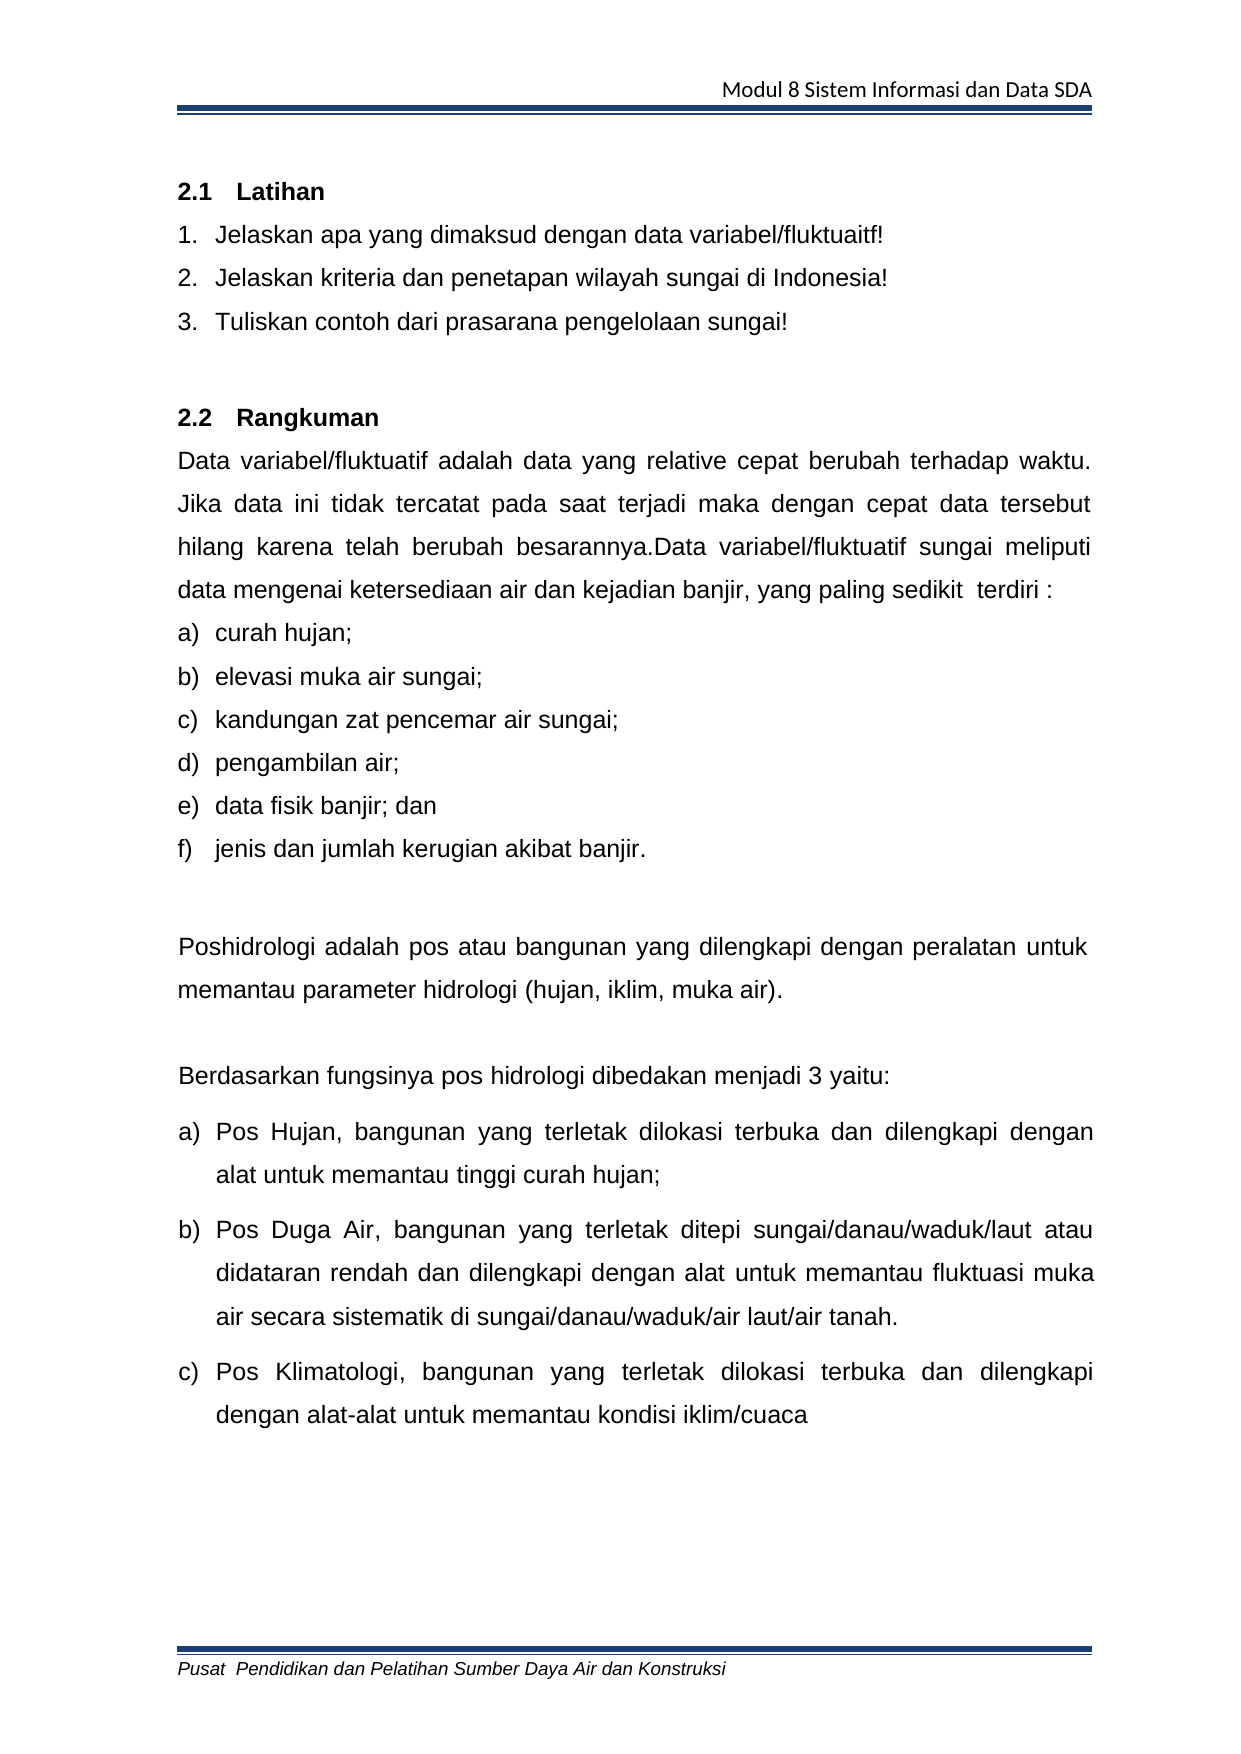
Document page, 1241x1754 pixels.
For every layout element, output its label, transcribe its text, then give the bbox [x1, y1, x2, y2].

list Pos Klimatologi, bangunan yang terletak dilokasi terbuka dan dilengkapi dengan alat-alat untuk memantau kondisi iklim/cuaca [178, 1357, 1094, 1429]
list kandungan zat pencemar air sungai; [177, 704, 1092, 733]
list curah hujan; [177, 618, 1092, 647]
list data fisik banjir; dan [177, 791, 1092, 819]
list Jelaskan kriteria dan penetapan wilayah sungai di Indonesia! [177, 263, 1092, 292]
list Jelaskan apa yang dimaksud dengan data variabel/fluktuaitf! [177, 220, 1092, 249]
subtitle Rangkuman [177, 403, 1092, 431]
list pengambilan air; [177, 748, 1092, 776]
text Berdasarkan fungsinya pos hidrologi dibedakan menjadi 3 yaitu: [177, 1061, 1087, 1090]
list Pos Hujan, bangunan yang terletak dilokasi terbuka dan dilengkapi dengan alat untuk memantau tinggi curah hujan; [178, 1117, 1094, 1188]
list elevasi muka air sungai; [177, 661, 1092, 690]
text Poshidrologi adalah pos atau bangunan yang dilengkapi dengan peralatan untuk memantau parameter hidrologi (hujan, iklim, muka air). [177, 932, 1087, 1003]
list Pos Duga Air, bangunan yang terletak ditepi sungai/danau/waduk/laut atau didataran rendah dan dilengkapi dengan alat untuk memantau fluktuasi muka air secara sistematik di sungai/danau/waduk/air laut/air tanah. [178, 1215, 1094, 1330]
list jenis dan jumlah kerugian akibat banjir. [177, 834, 1092, 863]
subtitle Latihan [177, 177, 1092, 206]
text Data variabel/fluktuatif adalah data yang relative cepat berubah terhadap waktu. Jika data ini tidak tercatat pada saat terjadi maka dengan cepat data tersebut hilang karena telah berubah besarannya.Data variabel/fluktuatif sungai meliputi data mengenai ketersediaan air dan kejadian banjir, yang paling sedikit terdiri : [177, 446, 1092, 604]
list Tuliskan contoh dari prasarana pengelolaan sungai! [177, 307, 1092, 335]
